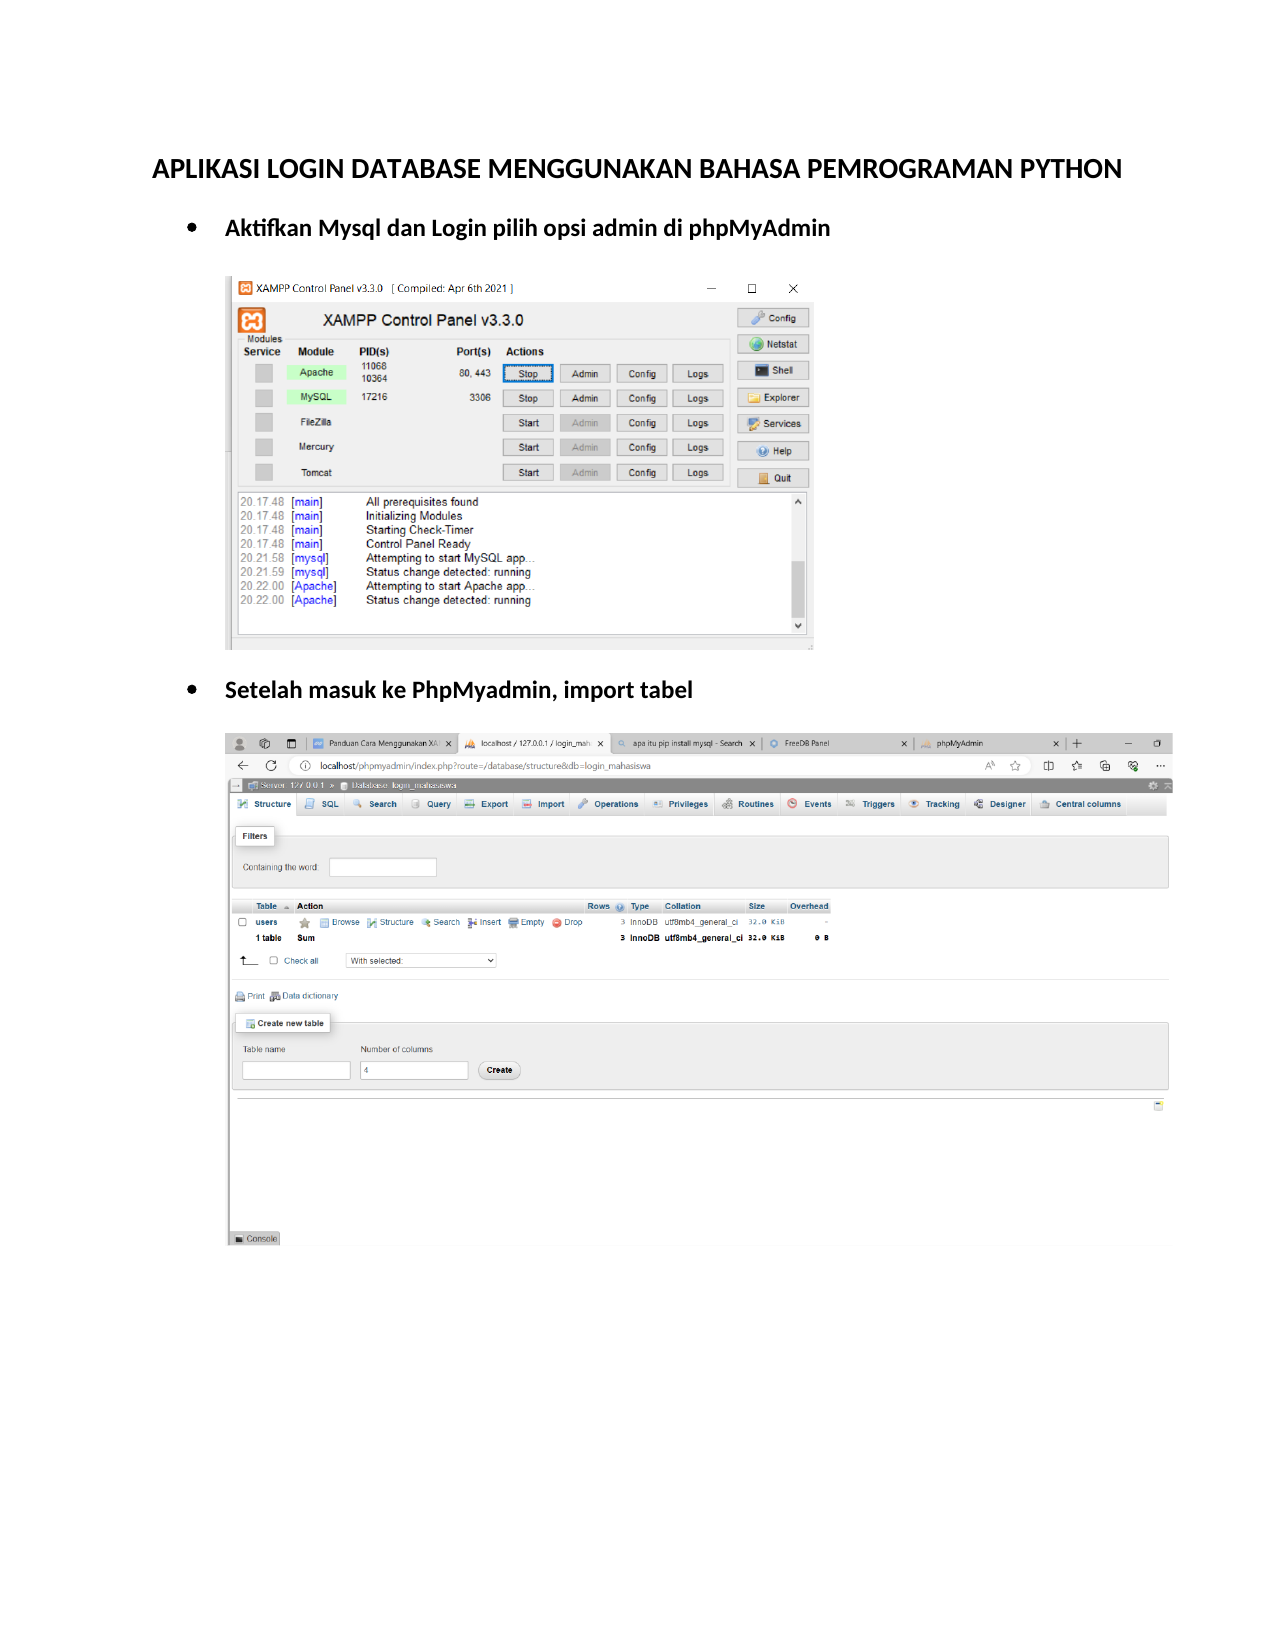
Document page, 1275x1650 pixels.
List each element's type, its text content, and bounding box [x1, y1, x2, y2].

text APLIKASI LOGIN DATABASE MENGGUNAKAN BAHASA PEMROGRAMAN PYTHON [150, 150, 1125, 186]
picture [225, 276, 814, 650]
list Aktifkan Mysql dan Login pilih opsi admin di phpMyAdmin [187, 212, 1125, 242]
list Setelah masuk ke PhpMyadmin, import tabel [187, 674, 1125, 704]
picture [225, 733, 1173, 1246]
